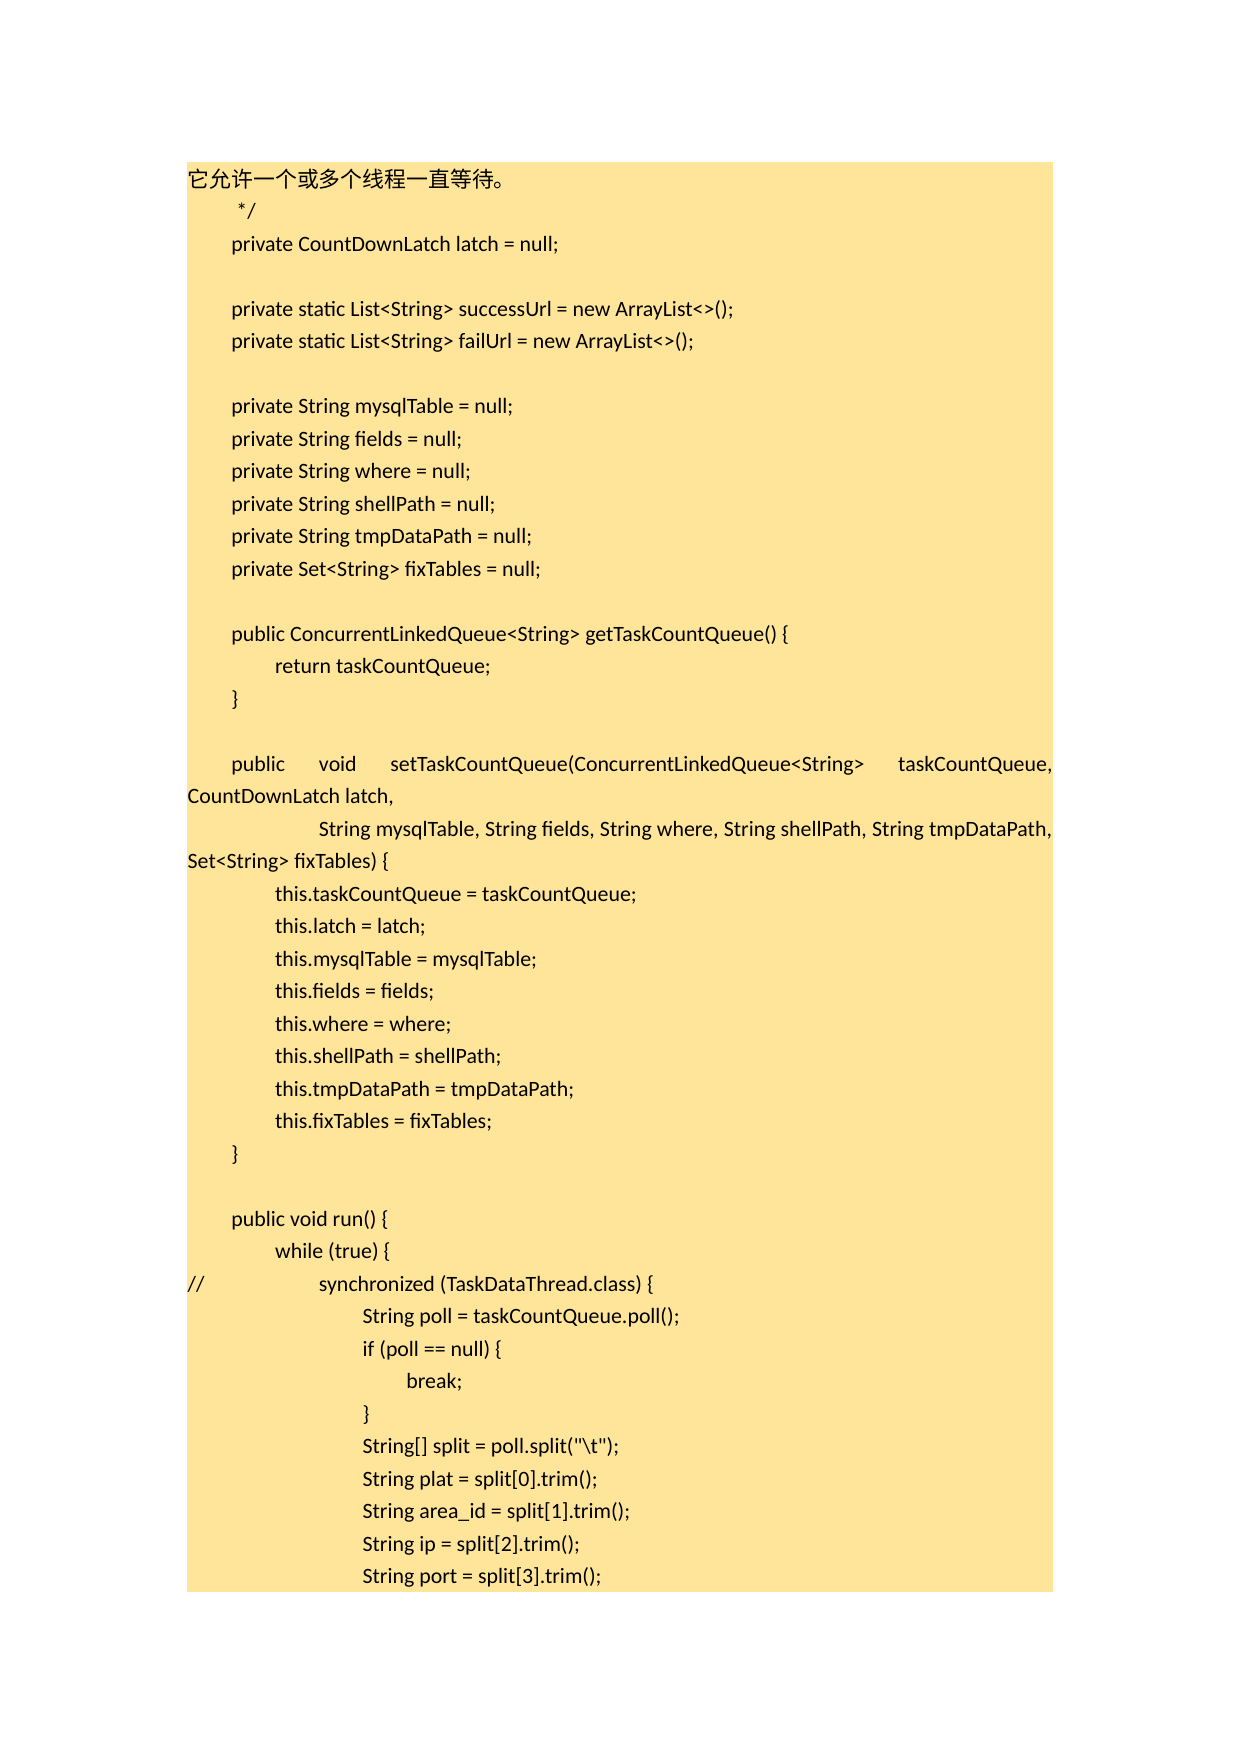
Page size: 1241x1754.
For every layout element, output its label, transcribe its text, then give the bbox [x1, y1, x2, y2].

text // synchronized (TaskDataThread.class) { [187, 1267, 1053, 1299]
text if (poll == null) { [187, 1332, 1053, 1364]
text this.mysqlTable = mysqlTable; [187, 942, 1053, 974]
text this.taskCountQueue = taskCountQueue; [187, 877, 1053, 909]
text private String tmpDataPath = null; [187, 519, 1053, 552]
text } [187, 1397, 1053, 1429]
text String plat = split[0].trim(); [187, 1462, 1053, 1494]
text break; [187, 1364, 1053, 1397]
text private String fields = null; [187, 422, 1053, 454]
text private static List<String> successUrl = new ArrayList<>(); [187, 292, 1053, 324]
text } [187, 1137, 1053, 1169]
text private Set<String> fixTables = null; [187, 552, 1053, 584]
text private static List<String> failUrl = new ArrayList<>(); [187, 324, 1053, 357]
text this.where = where; [187, 1007, 1053, 1039]
text this.tmpDataPath = tmpDataPath; [187, 1072, 1053, 1104]
text public void run() { [187, 1202, 1053, 1234]
text private CountDownLatch latch = null; [187, 227, 1053, 259]
text String ip = split[2].trim(); [187, 1527, 1053, 1559]
text this.fixTables = fixTables; [187, 1104, 1053, 1137]
text this.fields = fields; [187, 974, 1053, 1007]
text */ [187, 194, 1053, 227]
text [187, 162, 1053, 194]
text String poll = taskCountQueue.poll(); [187, 1299, 1053, 1332]
text String mysqlTable, String fields, String where, String shellPath, String tmpDataPath, Set<String> fixTables) { [187, 812, 1053, 877]
text String port = split[3].trim(); [187, 1559, 1053, 1592]
text public void setTaskCountQueue(ConcurrentLinkedQueue<String> taskCountQueue, CountDownLatch latch, [187, 747, 1053, 812]
text while (true) { [187, 1234, 1053, 1267]
text return taskCountQueue; [187, 649, 1053, 682]
text public ConcurrentLinkedQueue<String> getTaskCountQueue() { [187, 617, 1053, 649]
text private String where = null; [187, 454, 1053, 487]
text String area_id = split[1].trim(); [187, 1494, 1053, 1527]
text private String shellPath = null; [187, 487, 1053, 519]
text String[] split = poll.split("\t"); [187, 1429, 1053, 1462]
text private String mysqlTable = null; [187, 389, 1053, 422]
text this.shellPath = shellPath; [187, 1039, 1053, 1072]
text } [187, 682, 1053, 714]
text this.latch = latch; [187, 909, 1053, 942]
